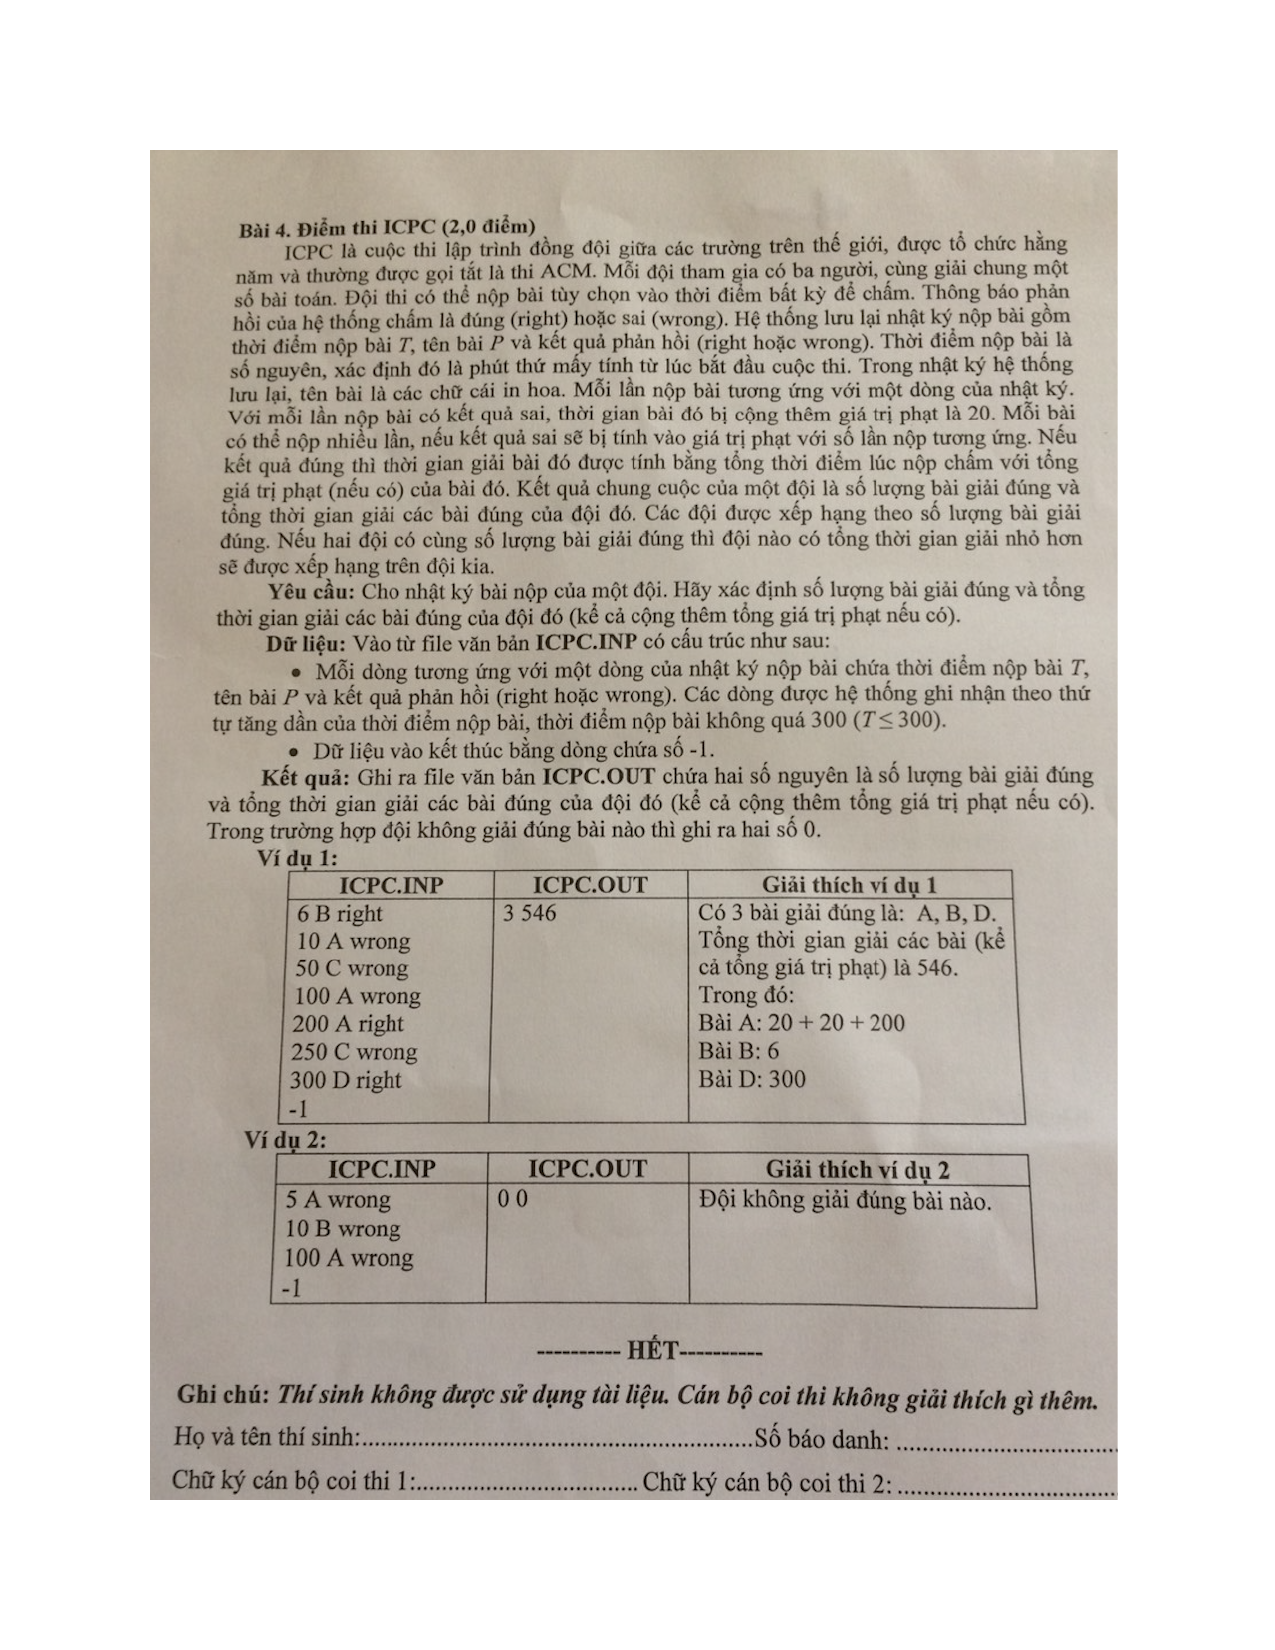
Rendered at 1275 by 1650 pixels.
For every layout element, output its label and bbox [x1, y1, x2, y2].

picture [150, 150, 1118, 1500]
